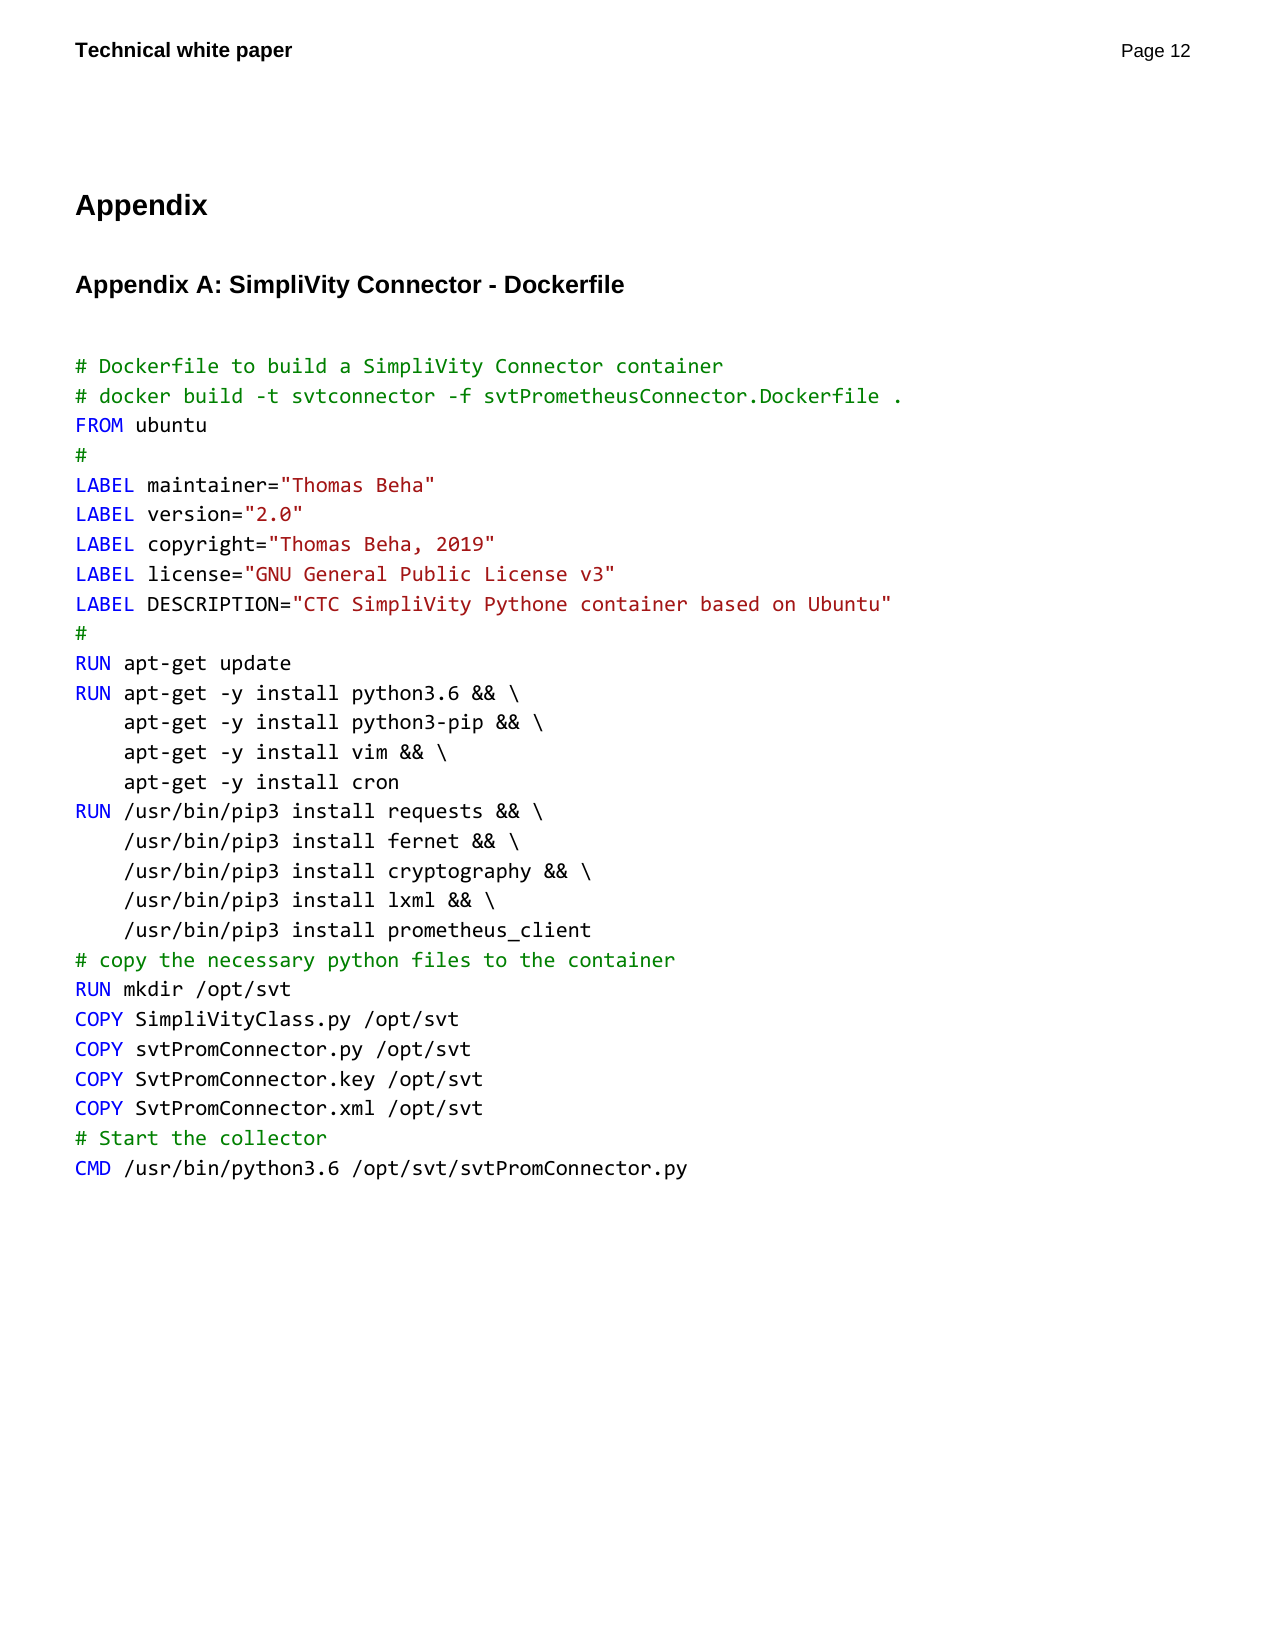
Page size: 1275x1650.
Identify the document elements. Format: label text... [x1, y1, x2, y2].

text apt-get -y install cron [75, 765, 1200, 795]
text RUN apt-get -y install python3.6 && \ [75, 676, 1200, 706]
text LABEL copyright="Thomas Beha, 2019" [75, 527, 1200, 557]
text # Dockerfile to build a SimpliVity Connector container [75, 349, 1200, 379]
text COPY svtPromConnector.py /opt/svt [75, 1032, 1200, 1062]
text RUN mkdir /opt/svt [75, 973, 1200, 1002]
text # [75, 617, 1200, 646]
text RUN apt-get update [75, 646, 1200, 676]
text RUN /usr/bin/pip3 install requests && \ [75, 795, 1200, 824]
text FROM ubuntu [75, 409, 1200, 438]
text LABEL DESCRIPTION="CTC SimpliVity Pythone container based on Ubuntu" [75, 587, 1200, 617]
text COPY SvtPromConnector.key /opt/svt [75, 1062, 1200, 1092]
text # [75, 438, 1200, 468]
text /usr/bin/pip3 install lxml && \ [75, 884, 1200, 913]
subtitle Appendix A: SimpliVity Connector - Dockerfile [75, 269, 1200, 298]
text apt-get -y install python3-pip && \ [75, 706, 1200, 735]
text # copy the necessary python files to the container [75, 943, 1200, 973]
text LABEL version="2.0" [75, 498, 1200, 527]
text COPY SvtPromConnector.xml /opt/svt [75, 1092, 1200, 1121]
text COPY SimpliVityClass.py /opt/svt [75, 1002, 1200, 1032]
text LABEL license="GNU General Public License v3" [75, 557, 1200, 587]
text # docker build -t svtconnector -f svtPrometheusConnector.Dockerfile . [75, 379, 1200, 409]
text /usr/bin/pip3 install cryptography && \ [75, 854, 1200, 884]
text # Start the collector [75, 1121, 1200, 1151]
text apt-get -y install vim && \ [75, 735, 1200, 765]
text LABEL maintainer="Thomas Beha" [75, 468, 1200, 498]
subtitle Appendix [75, 187, 1200, 221]
text /usr/bin/pip3 install prometheus_client [75, 913, 1200, 943]
text /usr/bin/pip3 install fernet && \ [75, 824, 1200, 854]
text CMD /usr/bin/python3.6 /opt/svt/svtPromConnector.py [75, 1151, 1200, 1181]
